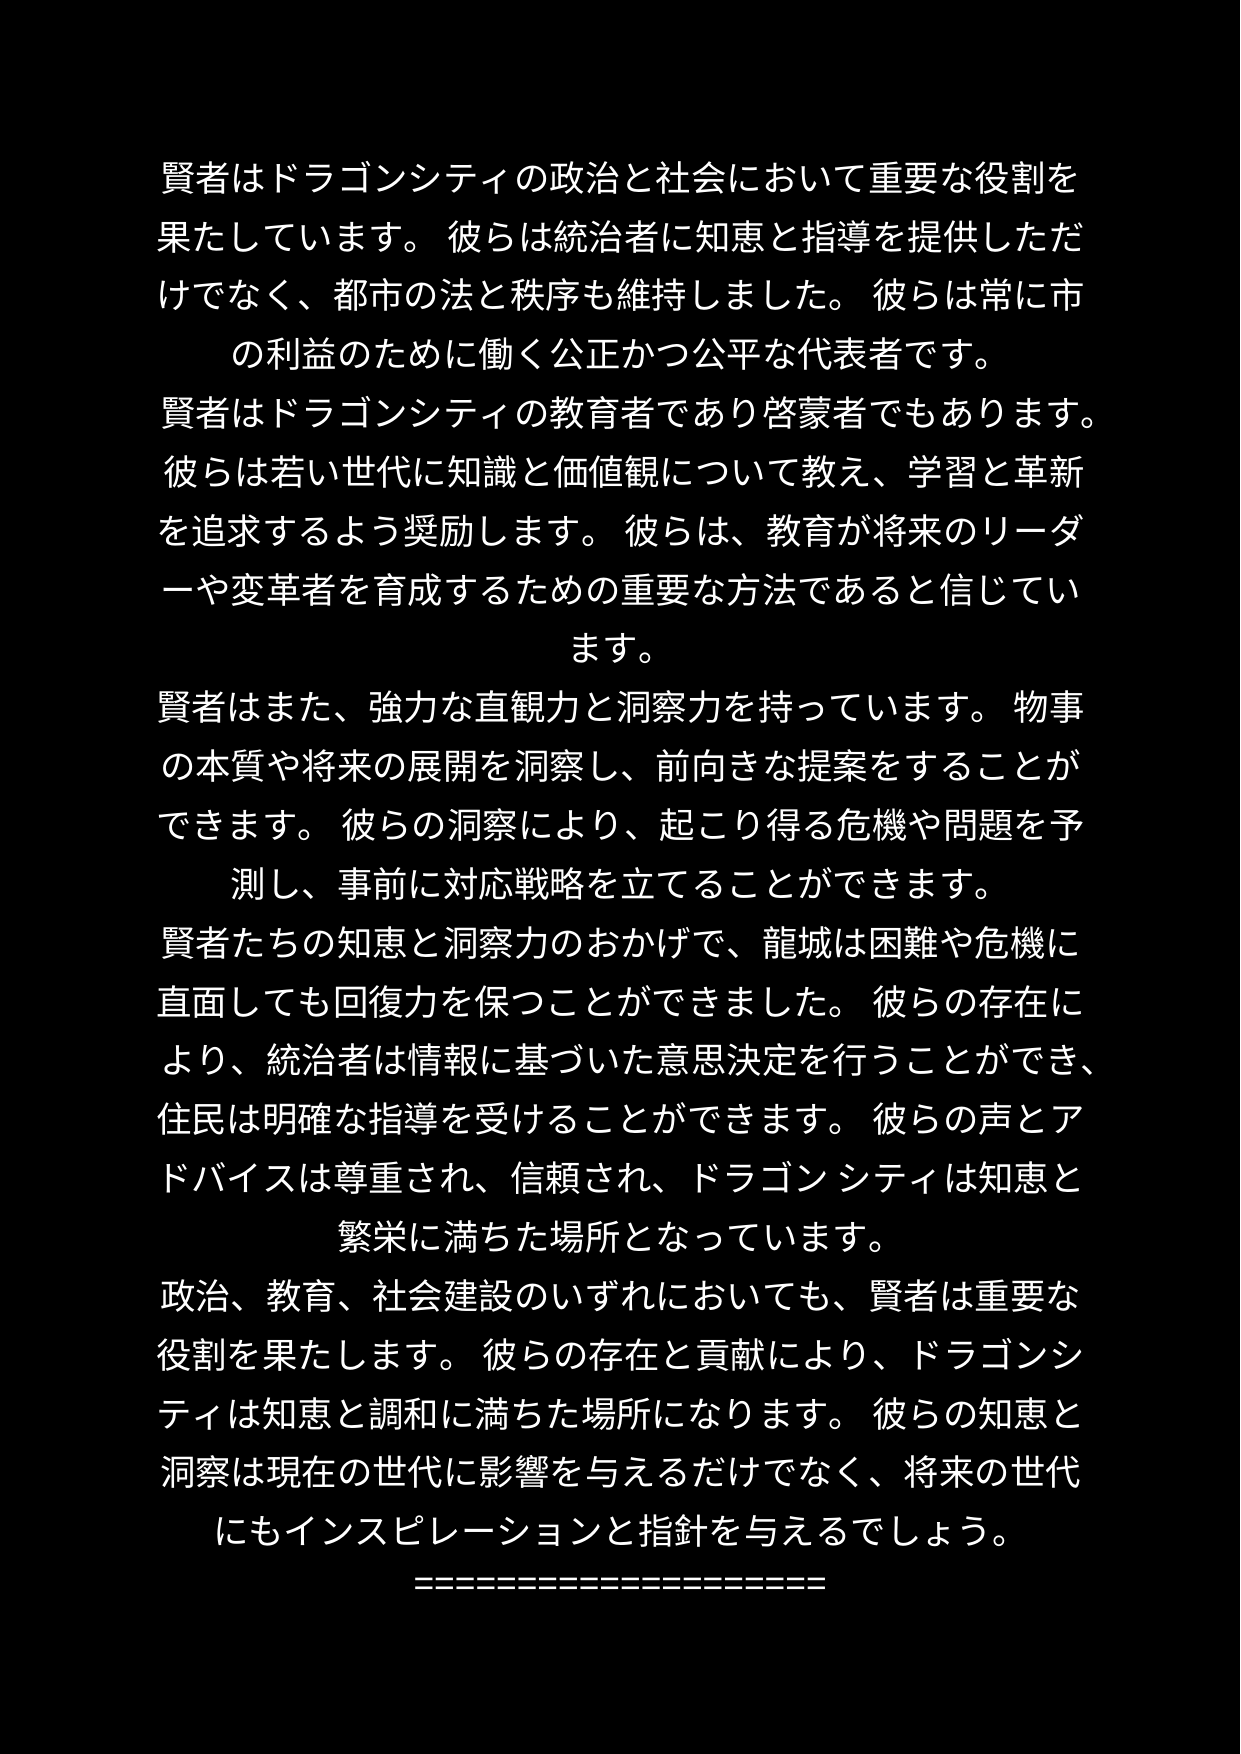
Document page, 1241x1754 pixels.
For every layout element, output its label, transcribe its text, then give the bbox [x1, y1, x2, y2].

text 政治、教育、社会建設のいずれにおいても、賢者は重要な役割を果たします。 彼らの存在と貢献により、ドラゴンシティは知恵と調和に満ちた場所になります。 彼らの知恵と洞察は現在の世代に影響を与えるだけでなく、将来の世代にもインスピレーションと指針を与えるでしょう。 [150, 1268, 1090, 1555]
text 賢者はドラゴンシティの教育者であり啓蒙者でもあります。 彼らは若い世代に知識と価値観について教え、学習と革新を追求するよう奨励します。 彼らは、教育が将来のリーダーや変革者を育成するための重要な方法であると信じています。 [150, 385, 1090, 672]
text 賢者はドラゴンシティの政治と社会において重要な役割を果たしています。 彼らは統治者に知恵と指導を提供しただけでなく、都市の法と秩序も維持しました。 彼らは常に市の利益のために働く公正かつ公平な代表者です。 [150, 150, 1090, 378]
text 賢者たちの知恵と洞察力のおかげで、龍城は困難や危機に直面しても回復力を保つことができました。 彼らの存在により、統治者は情報に基づいた意思決定を行うことができ、住民は明確な指導を受けることができます。 彼らの声とアドバイスは尊重され、信頼され、ドラゴン シティは知恵と繁栄に満ちた場所となっています。 [150, 915, 1090, 1261]
text ==================== [150, 1562, 1090, 1603]
text 賢者はまた、強力な直観力と洞察力を持っています。 物事の本質や将来の展開を洞察し、前向きな提案をすることができます。 彼らの洞察により、起こり得る危機や問題を予測し、事前に対応戦略を立てることができます。 [150, 680, 1090, 907]
